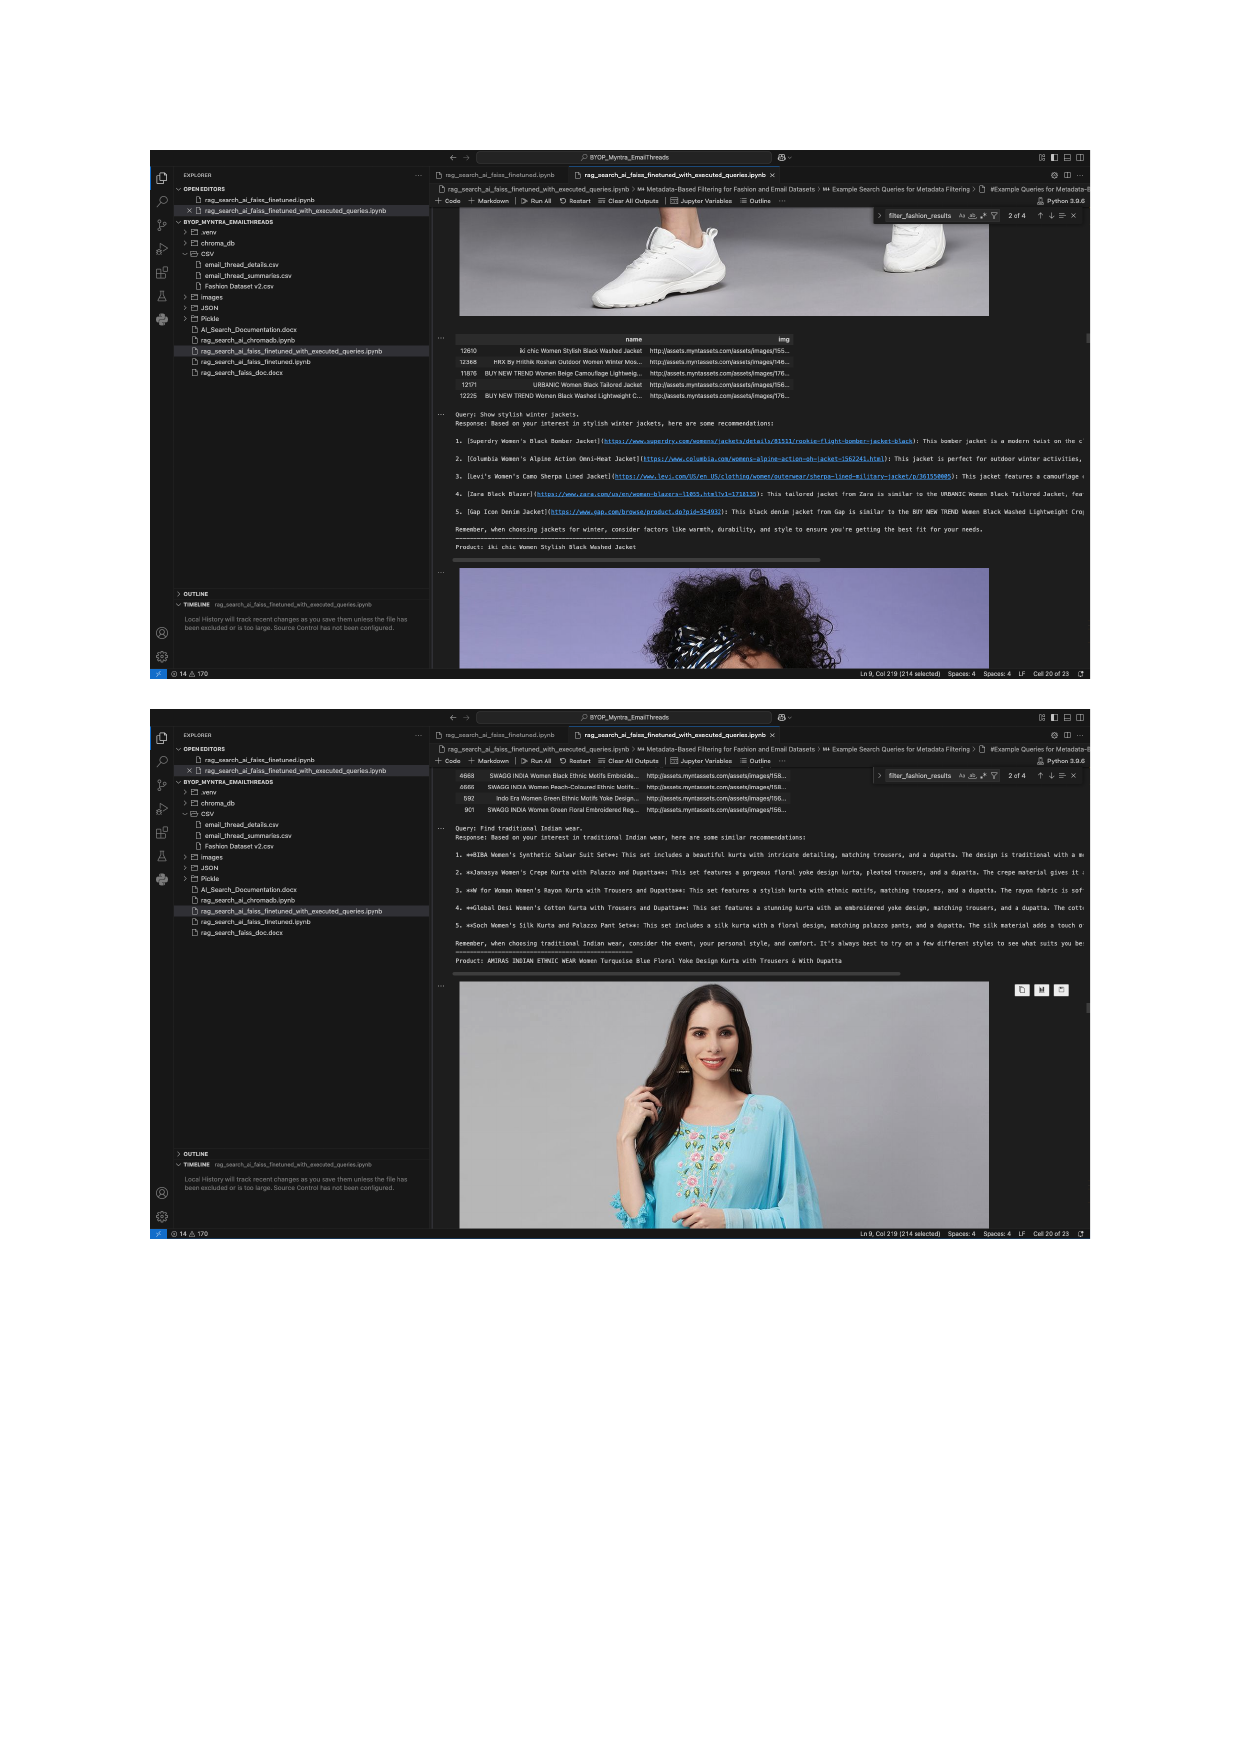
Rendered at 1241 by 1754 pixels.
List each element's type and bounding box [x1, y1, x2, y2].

picture [150, 709, 1091, 1239]
picture [150, 150, 1091, 679]
